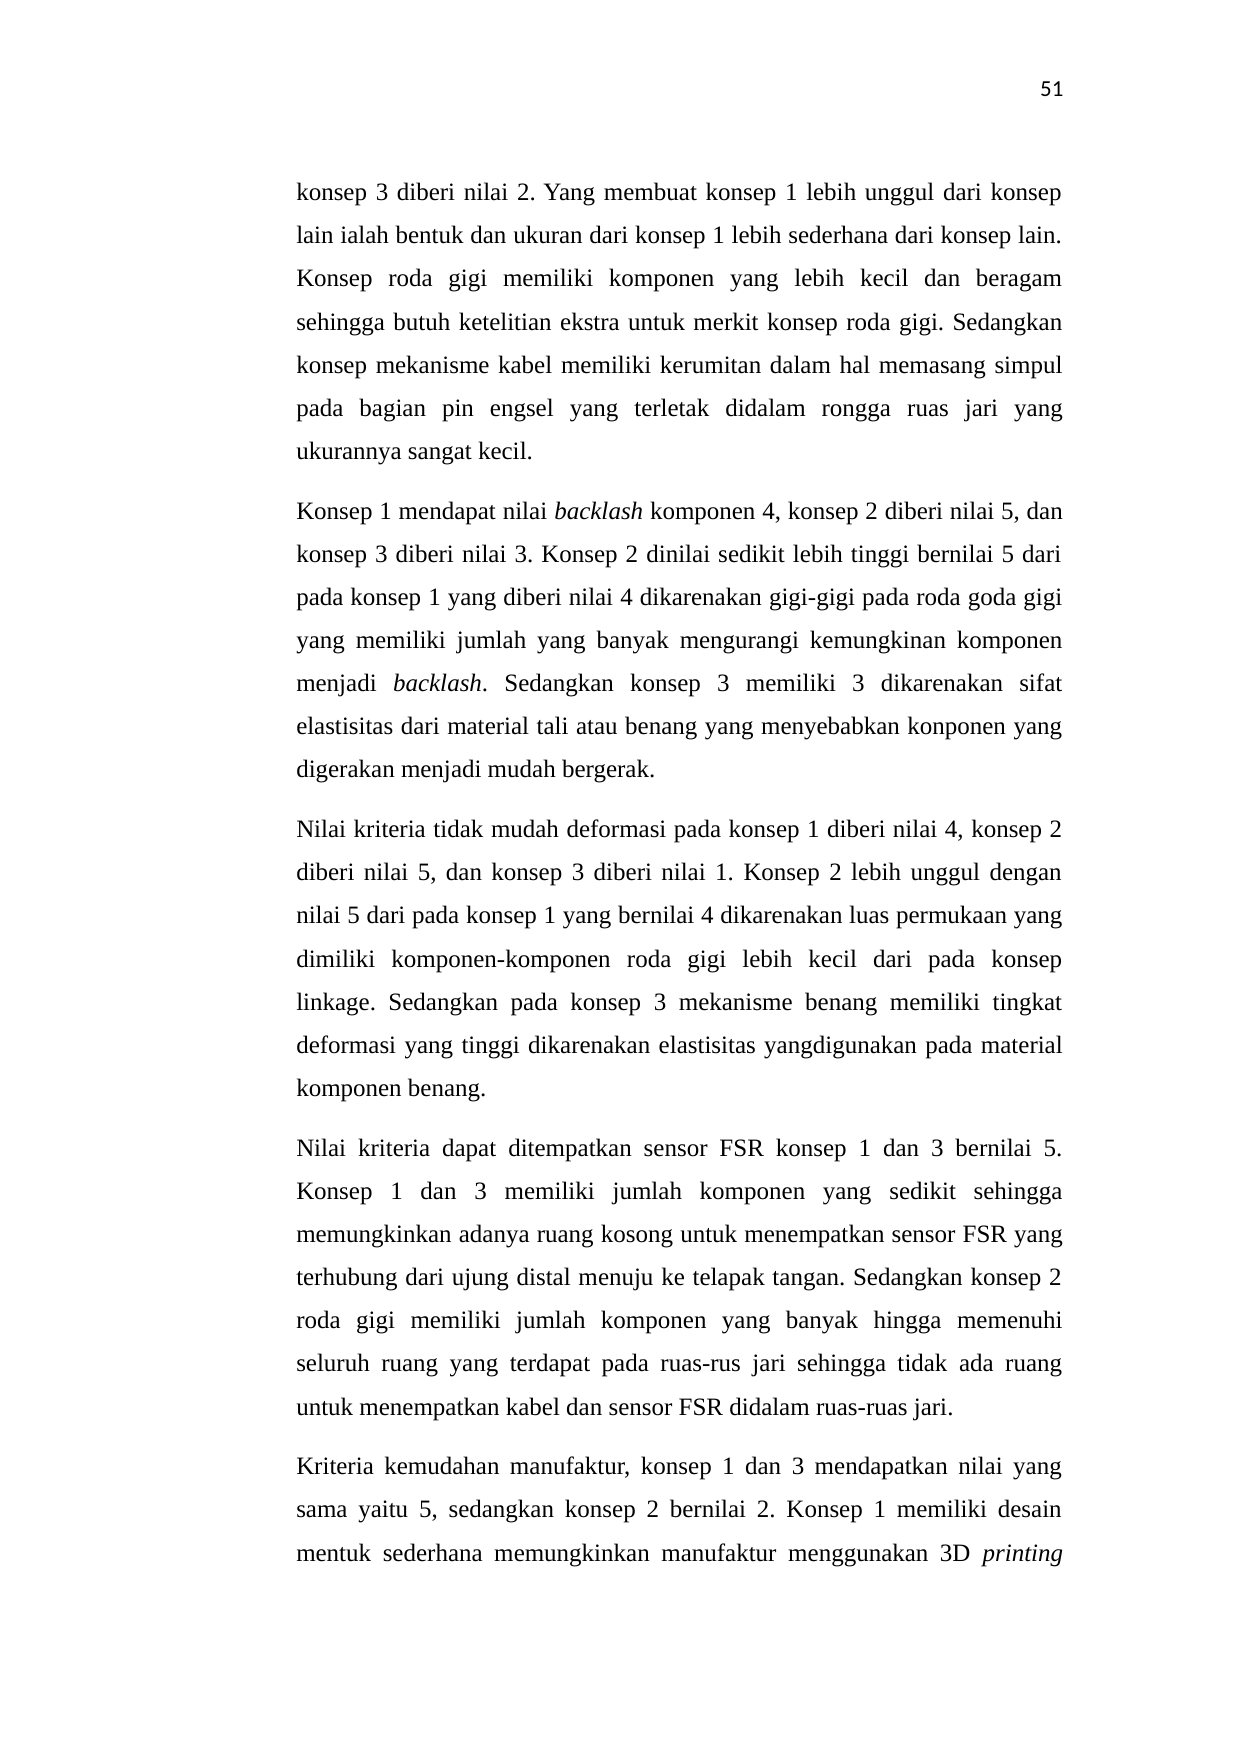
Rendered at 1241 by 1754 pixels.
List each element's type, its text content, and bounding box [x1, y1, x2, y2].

text Nilai kriteria dapat ditempatkan sensor FSR konsep 1 dan 3 bernilai 5. Konsep 1 dan 3 memiliki jumlah komponen yang sedikit sehingga memungkinkan adanya ruang kosong untuk menempatkan sensor FSR yang terhubung dari ujung distal menuju ke telapak tangan. Sedangkan konsep 2 roda gigi memiliki jumlah komponen yang banyak hingga memenuhi seluruh ruang yang terdapat pada ruas-rus jari sehingga tidak ada ruang untuk menempatkan kabel dan sensor FSR didalam ruas-ruas jari. [296, 1133, 1063, 1420]
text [296, 177, 1063, 465]
text Konsep 1 mendapat nilai backlash komponen 4, konsep 2 diberi nilai 5, dan konsep 3 diberi nilai 3. Konsep 2 dinilai sedikit lebih tinggi bernilai 5 dari pada konsep 1 yang diberi nilai 4 dikarenakan gigi-gigi pada roda goda gigi yang memiliki jumlah yang banyak mengurangi kemungkinan komponen menjadi backlash. Sedangkan konsep 3 memiliki 3 dikarenakan sifat elastisitas dari material tali atau benang yang menyebabkan konponen yang digerakan menjadi mudah bergerak. [296, 496, 1063, 783]
text Nilai kriteria tidak mudah deformasi pada konsep 1 diberi nilai 4, konsep 2 diberi nilai 5, dan konsep 3 diberi nilai 1. Konsep 2 lebih unggul dengan nilai 5 dari pada konsep 1 yang bernilai 4 dikarenakan luas permukaan yang dimiliki komponen-komponen roda gigi lebih kecil dari pada konsep linkage. Sedangkan pada konsep 3 mekanisme benang memiliki tingkat deformasi yang tinggi dikarenakan elastisitas yangdigunakan pada material komponen benang. [296, 814, 1063, 1102]
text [296, 1451, 1063, 1566]
